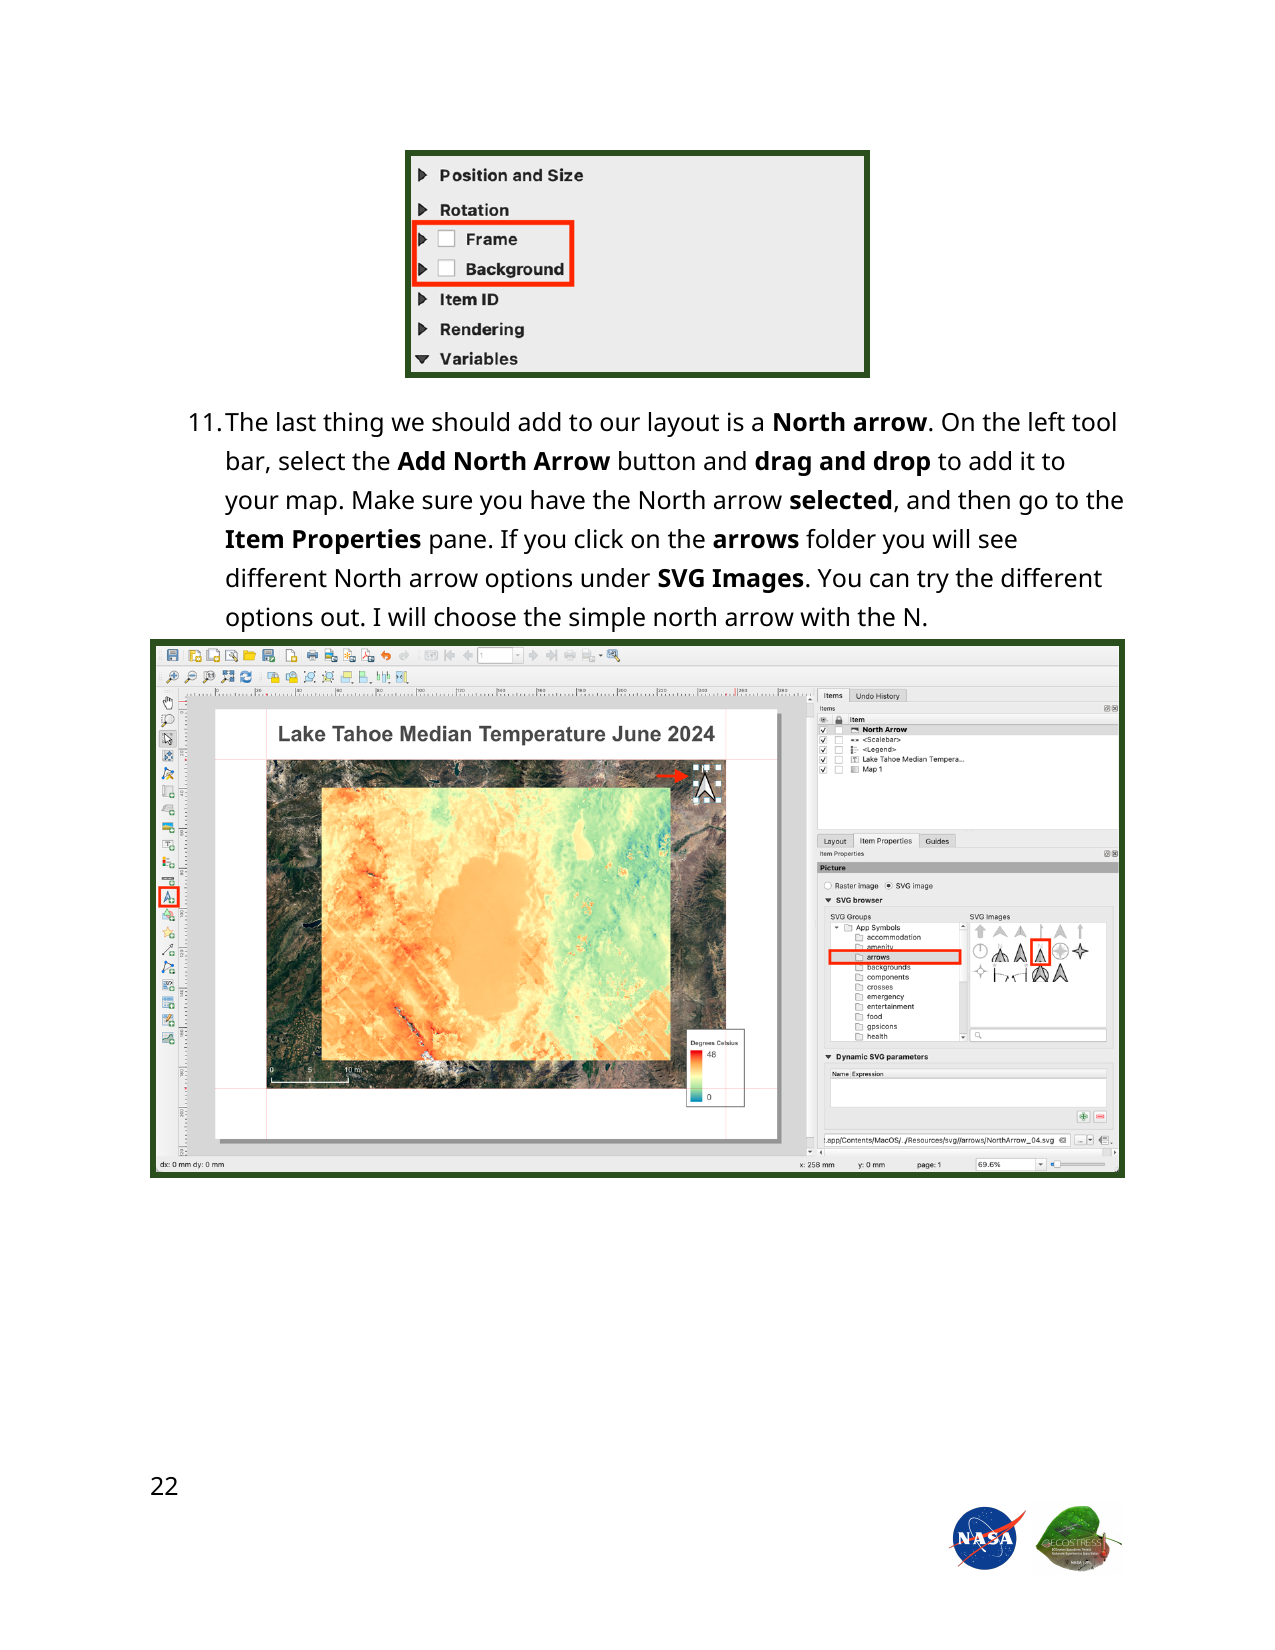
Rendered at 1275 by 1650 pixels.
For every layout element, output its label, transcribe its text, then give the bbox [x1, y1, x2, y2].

picture [156, 646, 1119, 1172]
picture [946, 1502, 1125, 1575]
picture [411, 156, 864, 372]
list The last thing we should add to our layout is a North arrow. On the left tool bar, select the Add North Arrow button and drag and drop to add it to your map. Make sure you have the North arrow selected, and then go to the Item Properties pane. If you click on the arrows folder you will see different North arrow options under SVG Images. You can try the different options out. I will choose the simple north arrow with the N. [187, 404, 1125, 634]
